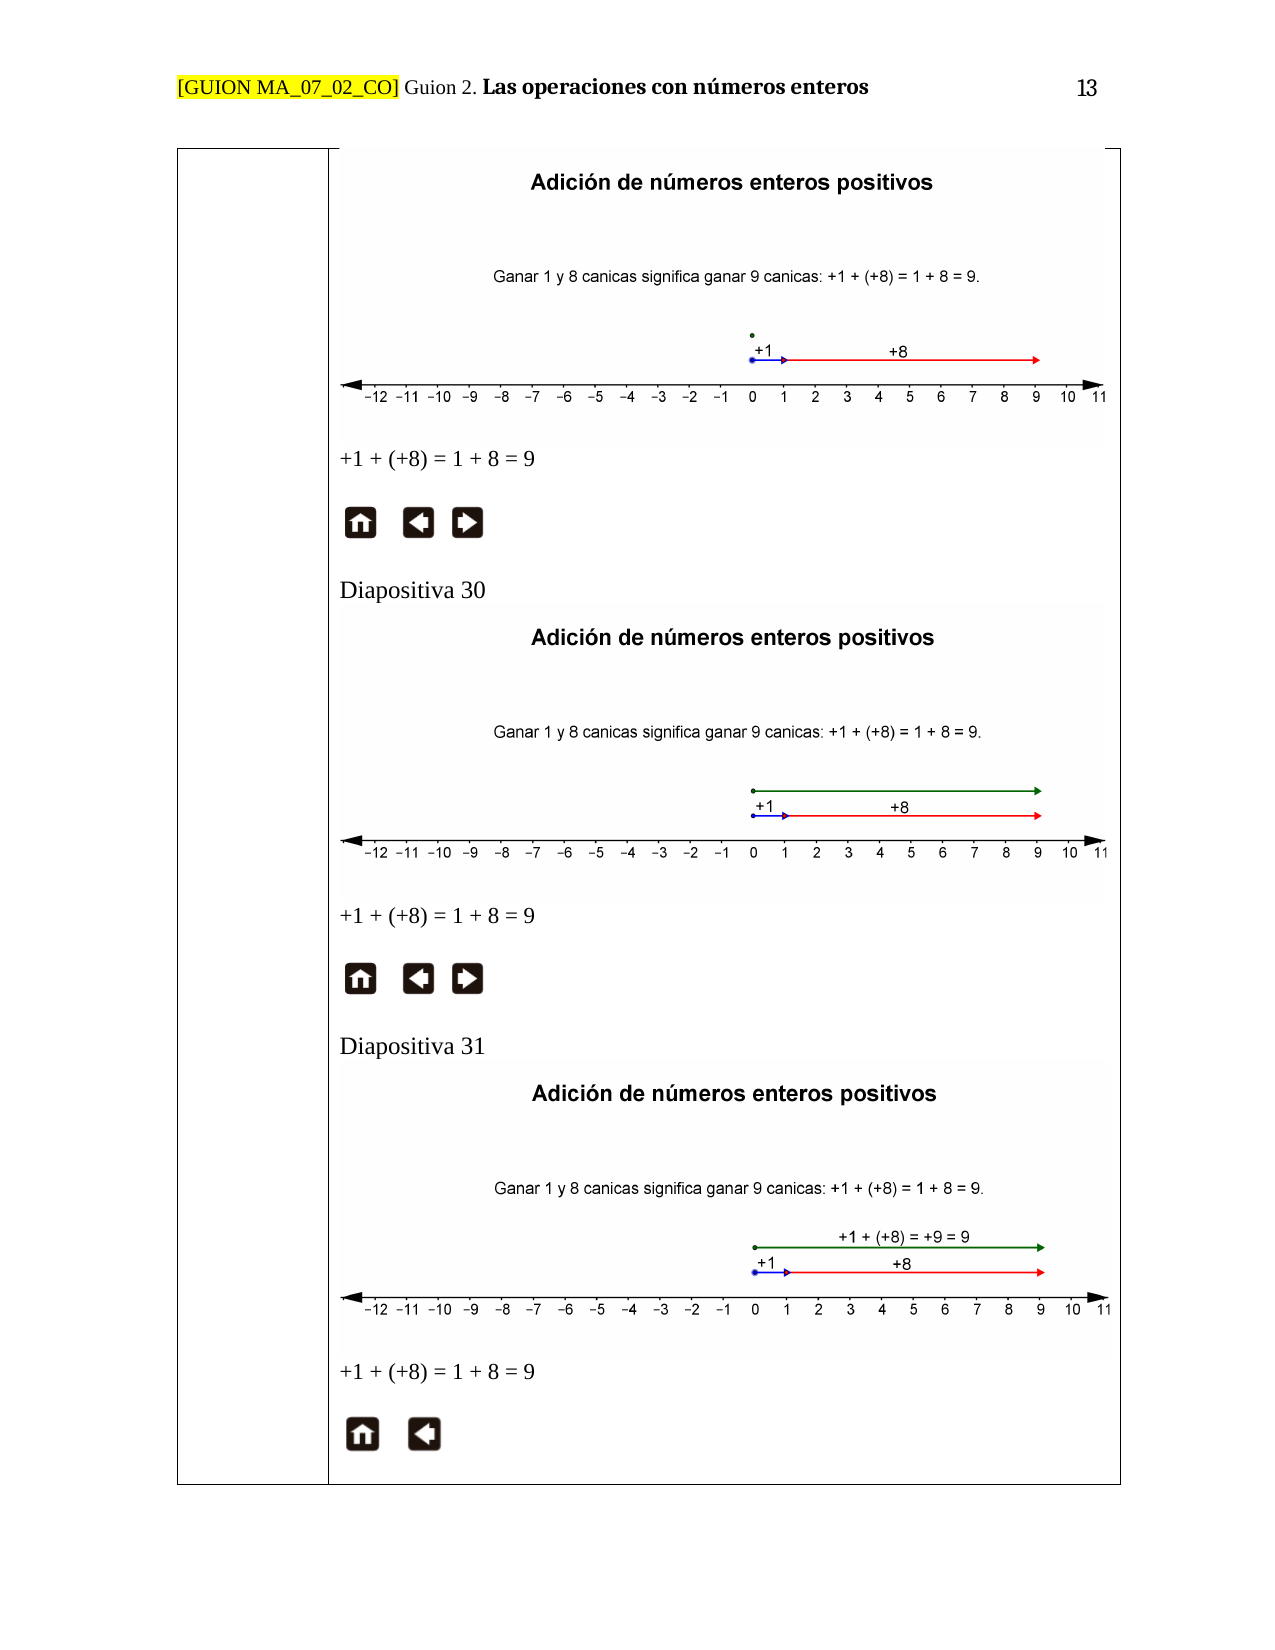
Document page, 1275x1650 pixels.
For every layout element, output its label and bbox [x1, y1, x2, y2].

picture [339, 1413, 448, 1456]
picture [339, 500, 488, 546]
picture [339, 603, 1107, 902]
picture [339, 148, 1105, 446]
table_cell [178, 149, 328, 1484]
picture [339, 957, 488, 1003]
table_cell [329, 149, 1120, 1484]
picture [339, 1059, 1110, 1359]
